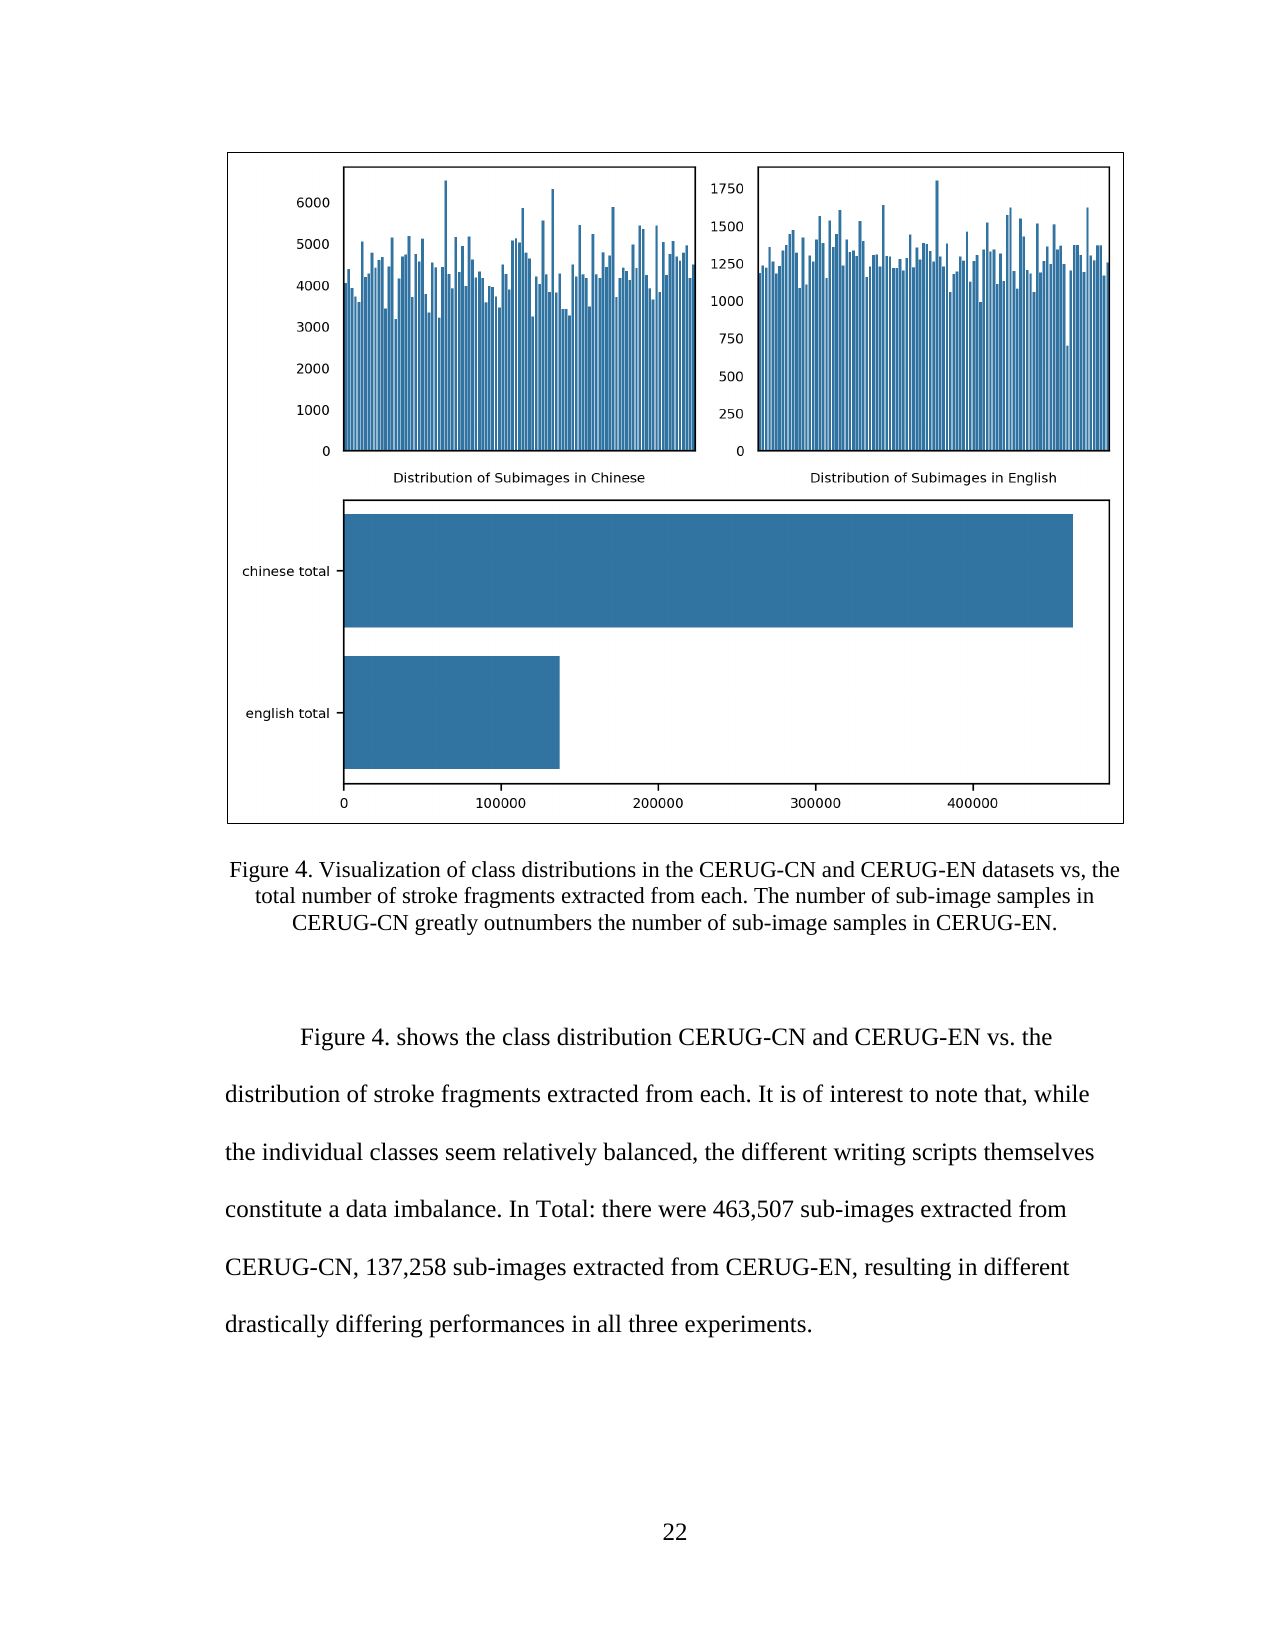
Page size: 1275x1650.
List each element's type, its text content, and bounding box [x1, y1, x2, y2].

text Figure 4. shows the class distribution CERUG-CN and CERUG-EN vs. the distribution of stroke fragments extracted from each. It is of interest to note that, while the individual classes seem relatively balanced, the different writing scripts themselves constitute a data imbalance. In Total: there were 463,507 sub-images extracted from CERUG-CN, 137,258 sub-images extracted from CERUG-EN, resulting in different drastically differing performances in all three experiments. [225, 1022, 1125, 1338]
picture [228, 153, 1123, 823]
text Figure 4. Visualization of class distributions in the CERUG-CN and CERUG-EN datasets vs, the total number of stroke fragments extracted from each. The number of sub-image samples in CERUG-CN greatly outnumbers the number of sub-image samples in CERUG-EN. [225, 854, 1125, 935]
